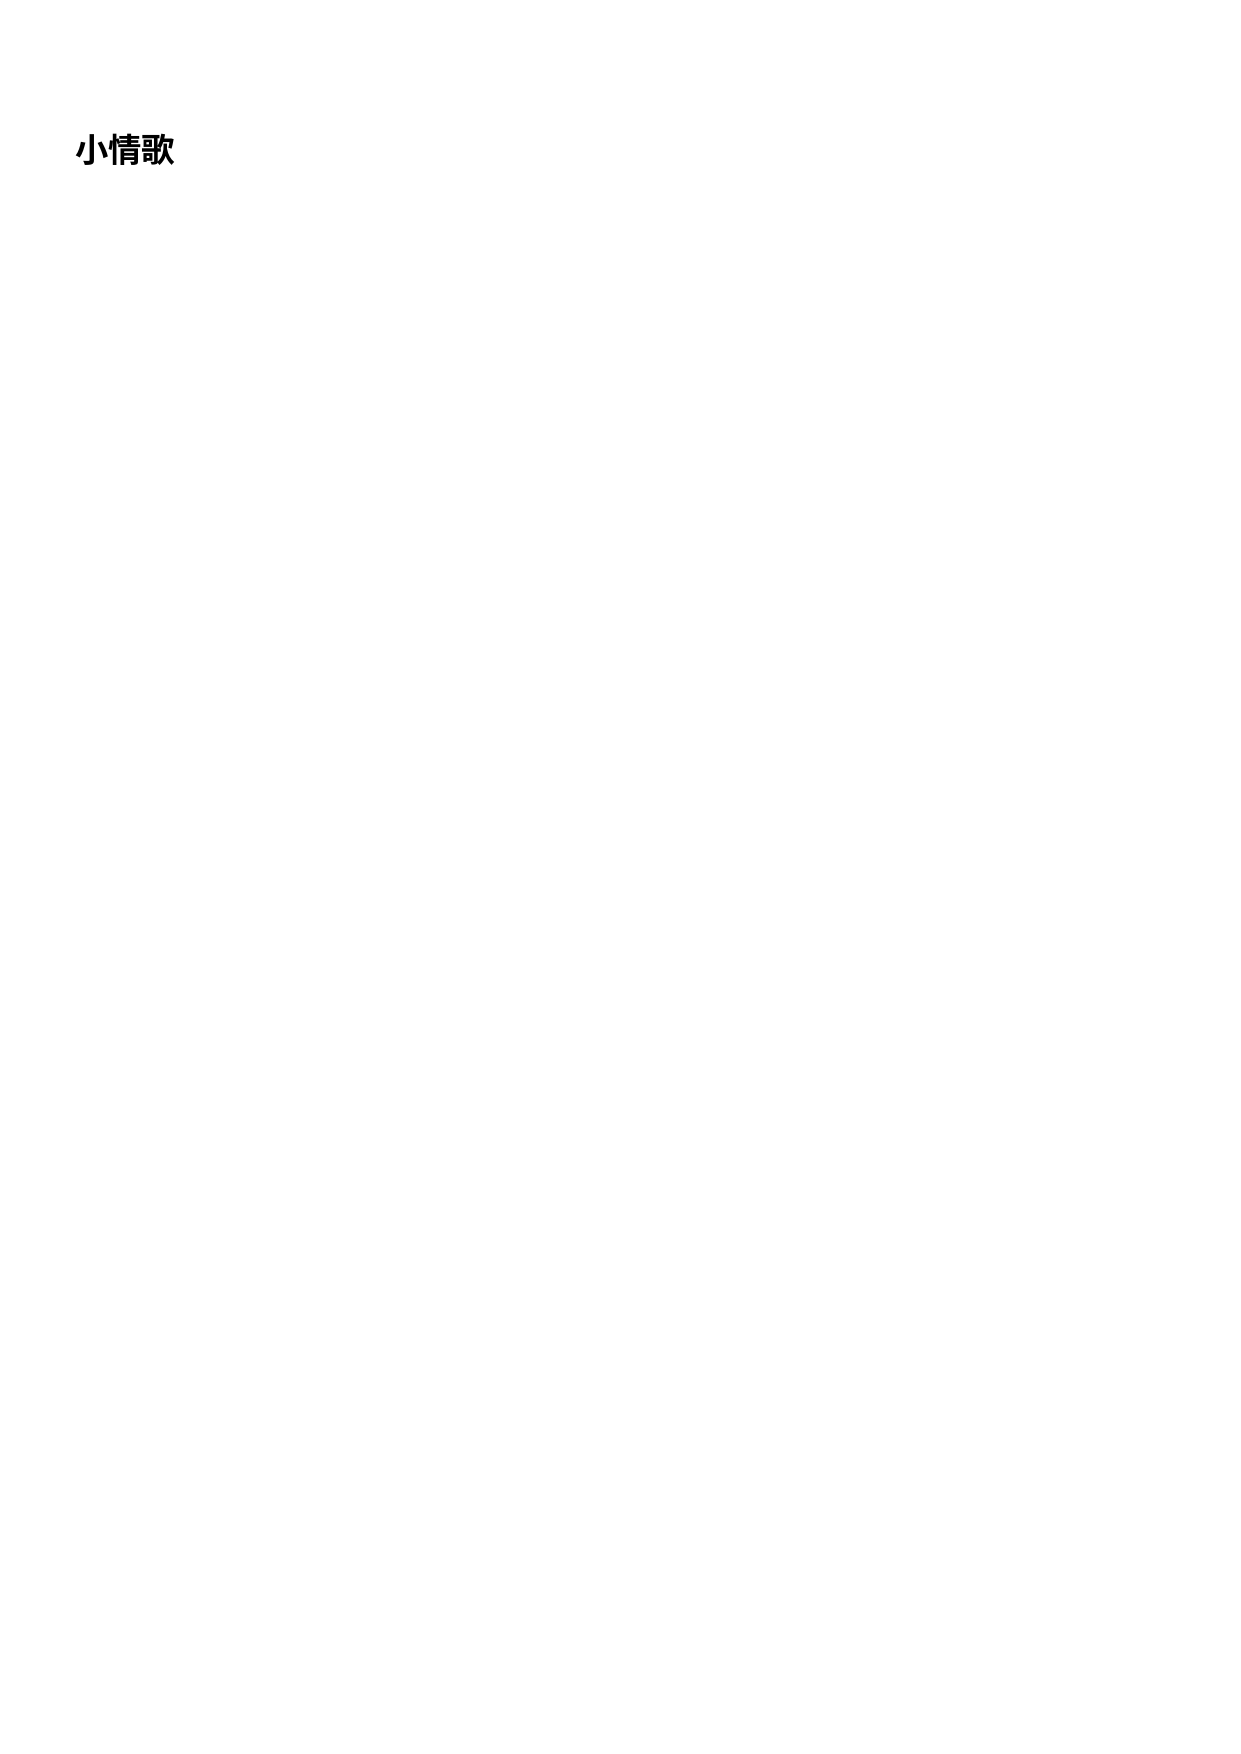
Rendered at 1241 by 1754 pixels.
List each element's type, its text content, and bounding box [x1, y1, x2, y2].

subtitle 小情歌 [75, 114, 1165, 182]
